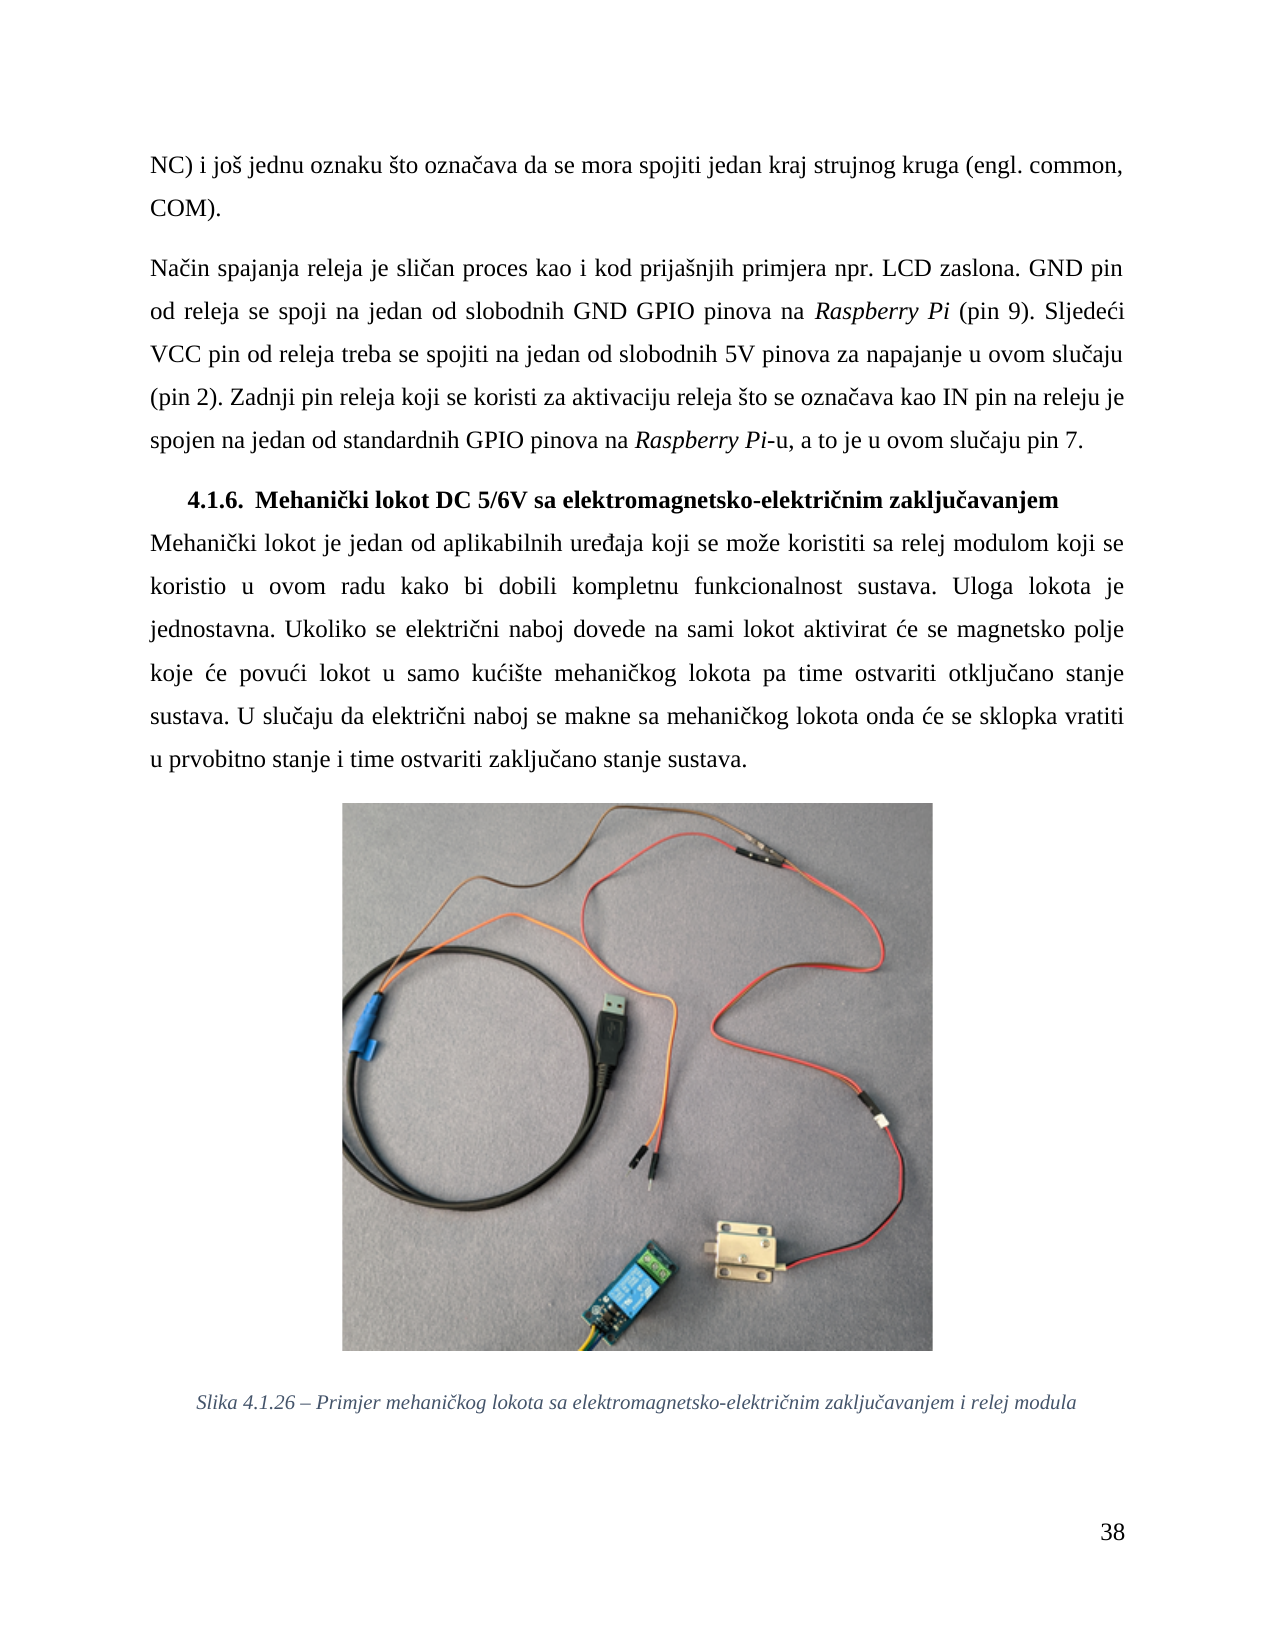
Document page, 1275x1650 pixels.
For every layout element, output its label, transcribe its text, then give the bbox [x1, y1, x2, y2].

picture [342, 803, 933, 1351]
text Slika 4.1.9 – Primjer mehaničkog lokota sa elektromagnetsko-električnim zaključavanjem i relej modula [150, 1390, 1125, 1414]
text Mehanički lokot je jedan od aplikabilnih uređaja koji se može koristiti sa relej modulom koji se koristio u ovom radu kako bi dobili kompletnu funkcionalnost sustava. Uloga lokota je jednostavna. Ukoliko se električni naboj dovede na sami lokot aktivirat će se magnetsko polje koje će povući lokot u samo kućište mehaničkog lokota pa time ostvariti otključano stanje sustava. U slučaju da električni naboj se makne sa mehaničkog lokota onda će se sklopka vratiti u prvobitno stanje i time ostvariti zaključano stanje sustava. [150, 528, 1125, 773]
text Način spajanja releja je sličan proces kao i kod prijašnjih primjera npr. LCD zaslona. GND pin od releja se spoji na jedan od slobodnih GND GPIO pinova na Raspberry Pi (pin 9). Sljedeći VCC pin od releja treba se spojiti na jedan od slobodnih 5V pinova za napajanje u ovom slučaju (pin 2). Zadnji pin releja koji se koristi za aktivaciju releja što se označava kao IN pin na releju je spojen na jedan od standardnih GPIO pinova na Raspberry Pi-u, a to je u ovom slučaju pin 7. [150, 253, 1125, 454]
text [150, 150, 1125, 222]
subtitle Mehanički lokot DC 5/6V sa elektromagnetsko-električnim zaključavanjem [150, 485, 1125, 514]
